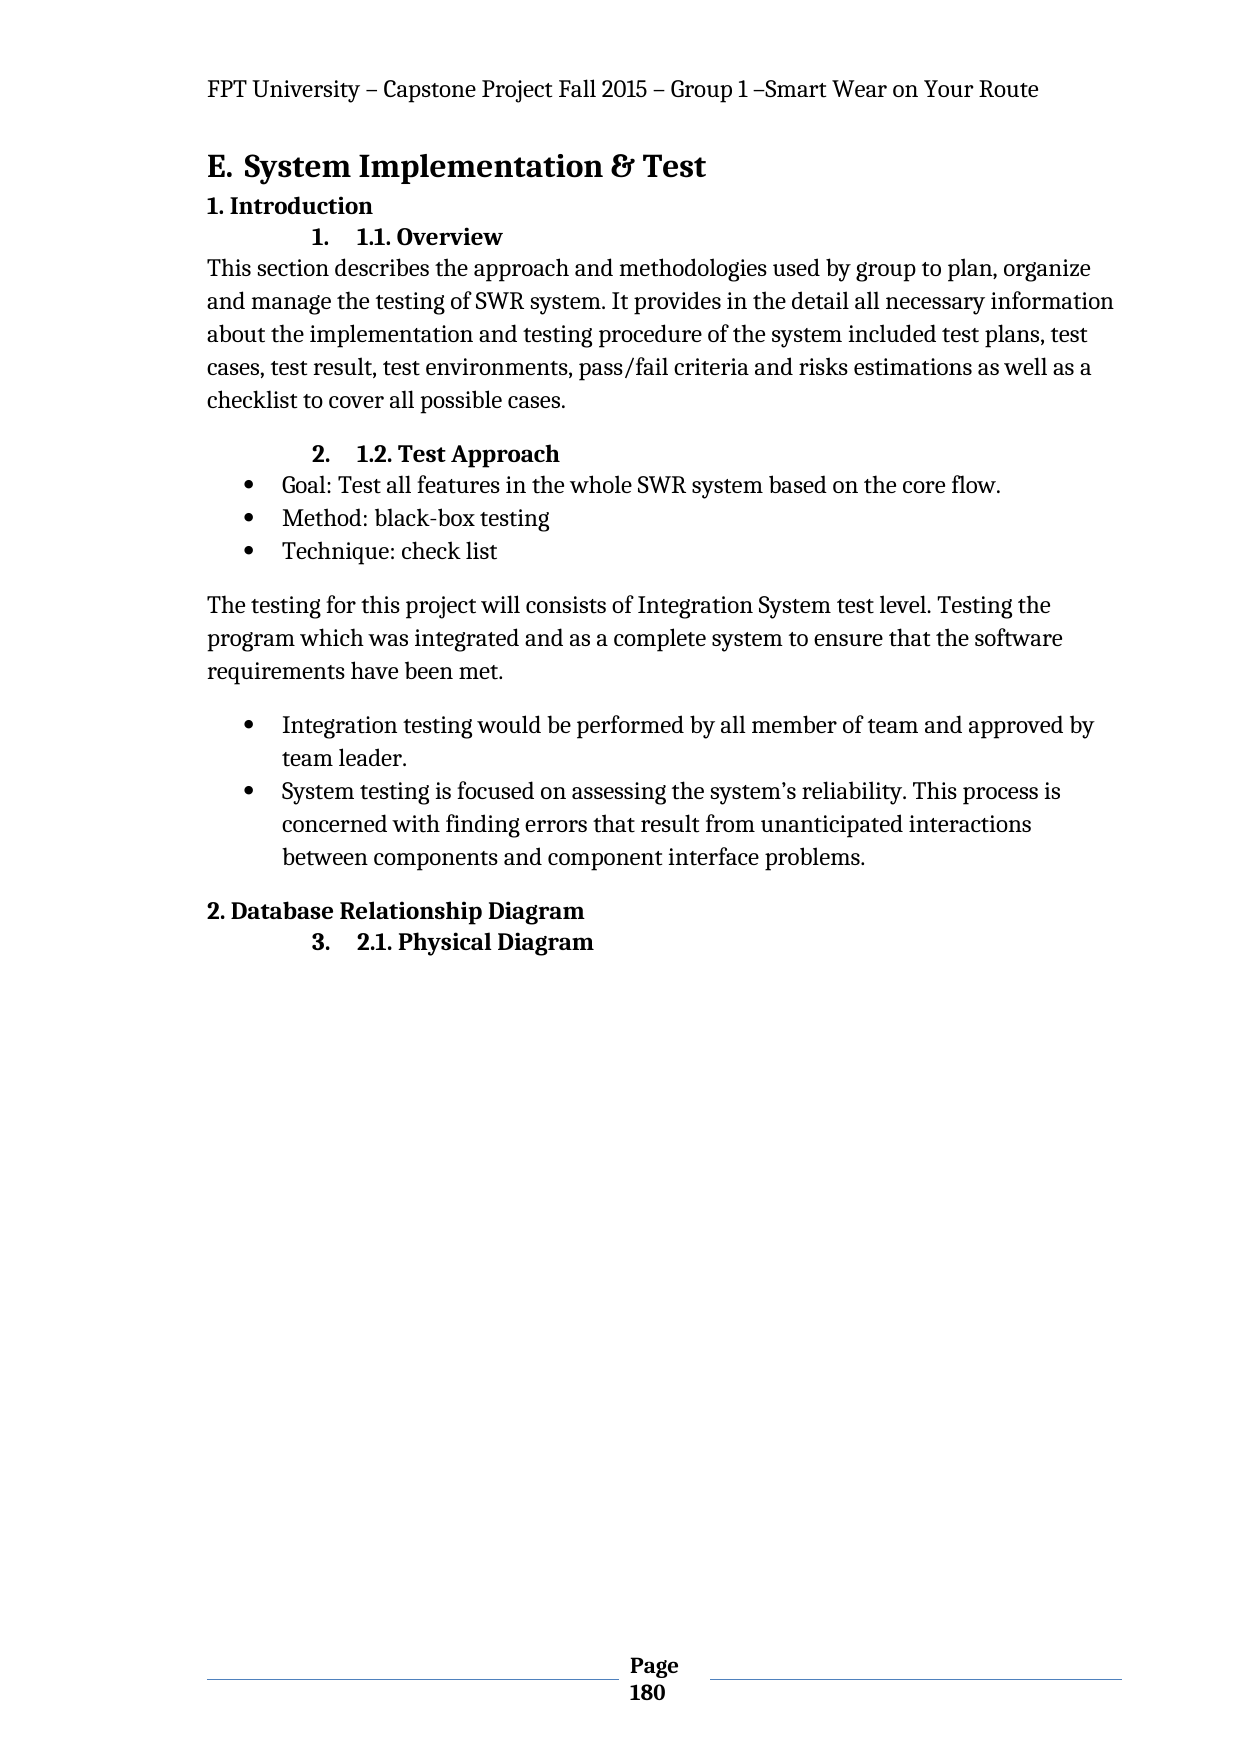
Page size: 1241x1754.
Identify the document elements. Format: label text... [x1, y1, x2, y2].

list Integration testing would be performed by all member of team and approved by team leader. [244, 711, 1122, 772]
list Technique: check list [244, 537, 1122, 566]
text This section describes the approach and methodologies used by group to plan, organize and manage the testing of SWR system. It provides in the detail all necessary information about the implementation and testing procedure of the system included test plans, test cases, test result, test environments, pass/fail criteria and risks estimations as well as a checklist to cover all possible cases. [207, 254, 1122, 415]
list System testing is focused on assessing the system’s reliability. This process is concerned with finding errors that result from unanticipated interactions between components and component interface problems. [244, 777, 1122, 871]
subtitle System Implementation & Test [207, 148, 1122, 186]
subtitle 2.1. Physical Diagram [312, 928, 1122, 956]
list Method: black-box testing [244, 504, 1122, 533]
subtitle 1.2. Test Approach [312, 440, 1122, 468]
subtitle 1.1. Overview [312, 223, 1122, 252]
subtitle 2. Database Relationship Diagram [207, 897, 1122, 925]
subtitle 1. Introduction [207, 192, 1122, 221]
text The testing for this project will consists of Integration System test level. Testing the program which was integrated and as a complete system to ensure that the software requirements have been met. [207, 591, 1122, 686]
list Goal: Test all features in the whole SWR system based on the core flow. [244, 471, 1122, 499]
